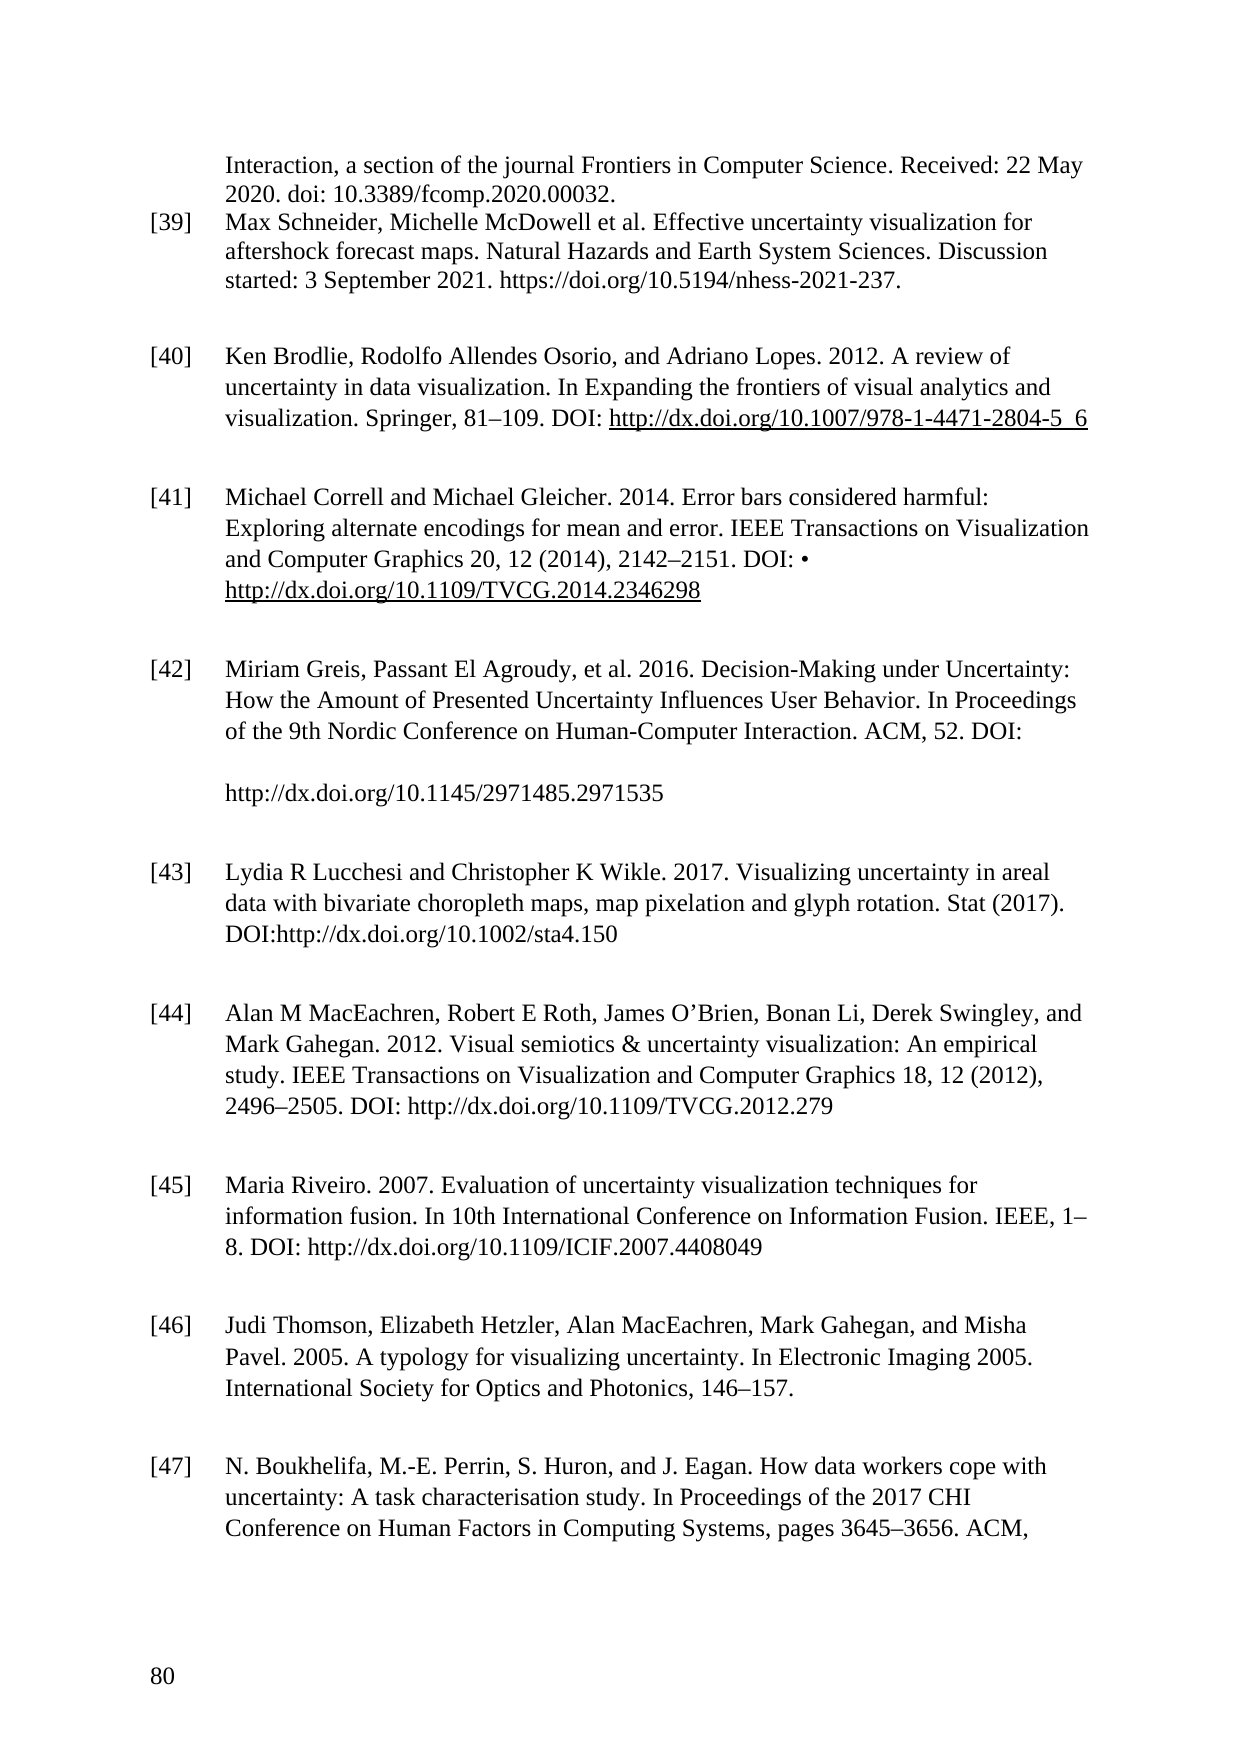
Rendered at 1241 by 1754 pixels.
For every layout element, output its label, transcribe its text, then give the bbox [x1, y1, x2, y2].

text [43] Lydia R Lucchesi and Christopher K Wikle. 2017. Visualizing uncertainty in areal data with bivariate choropleth maps, map pixelation and glyph rotation. Stat (2017). DOI:http://dx.doi.org/10.1002/sta4.150 [150, 857, 1090, 979]
text [39] Max Schneider, Michelle McDowell et al. Effective uncertainty visualization for aftershock forecast maps. Natural Hazards and Earth System Sciences. Discussion started: 3 September 2021. https://doi.org/10.5194/nhess-2021-237. [150, 207, 1090, 294]
text [40] Ken Brodlie, Rodolfo Allendes Osorio, and Adriano Lopes. 2012. A review of uncertainty in data visualization. In Expanding the frontiers of visual analytics and visualization. Springer, 81–109. DOI: http://dx.doi.org/10.1007/978-1-4471-2804-5_6 [150, 341, 1090, 463]
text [150, 150, 1090, 207]
text [41] Michael Correll and Michael Gleicher. 2014. Error bars considered harmful: Exploring alternate encodings for mean and error. IEEE Transactions on Visualization and Computer Graphics 20, 12 (2014), 2142–2151. DOI: • http://dx.doi.org/10.1109/TVCG.2014.2346298 [150, 482, 1090, 604]
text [150, 1451, 1090, 1542]
text [42] Miriam Greis, Passant El Agroudy, et al. 2016. Decision-Making under Uncertainty: How the Amount of Presented Uncertainty Influences User Behavior. In Proceedings of the 9th Nordic Conference on Human-Computer Interaction. ACM, 52. DOI: http://dx.doi.org/10.1145/2971485.2971535 [150, 623, 1090, 838]
text [44] Alan M MacEachren, Robert E Roth, James O’Brien, Bonan Li, Derek Swingley, and Mark Gahegan. 2012. Visual semiotics & uncertainty visualization: An empirical study. IEEE Transactions on Visualization and Computer Graphics 18, 12 (2012), 2496–2505. DOI: http://dx.doi.org/10.1109/TVCG.2012.279 [150, 998, 1090, 1151]
text [45] Maria Riveiro. 2007. Evaluation of uncertainty visualization techniques for information fusion. In 10th International Conference on Information Fusion. IEEE, 1–8. DOI: http://dx.doi.org/10.1109/ICIF.2007.4408049 [150, 1170, 1090, 1292]
text [46] Judi Thomson, Elizabeth Hetzler, Alan MacEachren, Mark Gahegan, and Misha Pavel. 2005. A typology for visualizing uncertainty. In Electronic Imaging 2005. International Society for Optics and Photonics, 146–157. [150, 1311, 1090, 1432]
